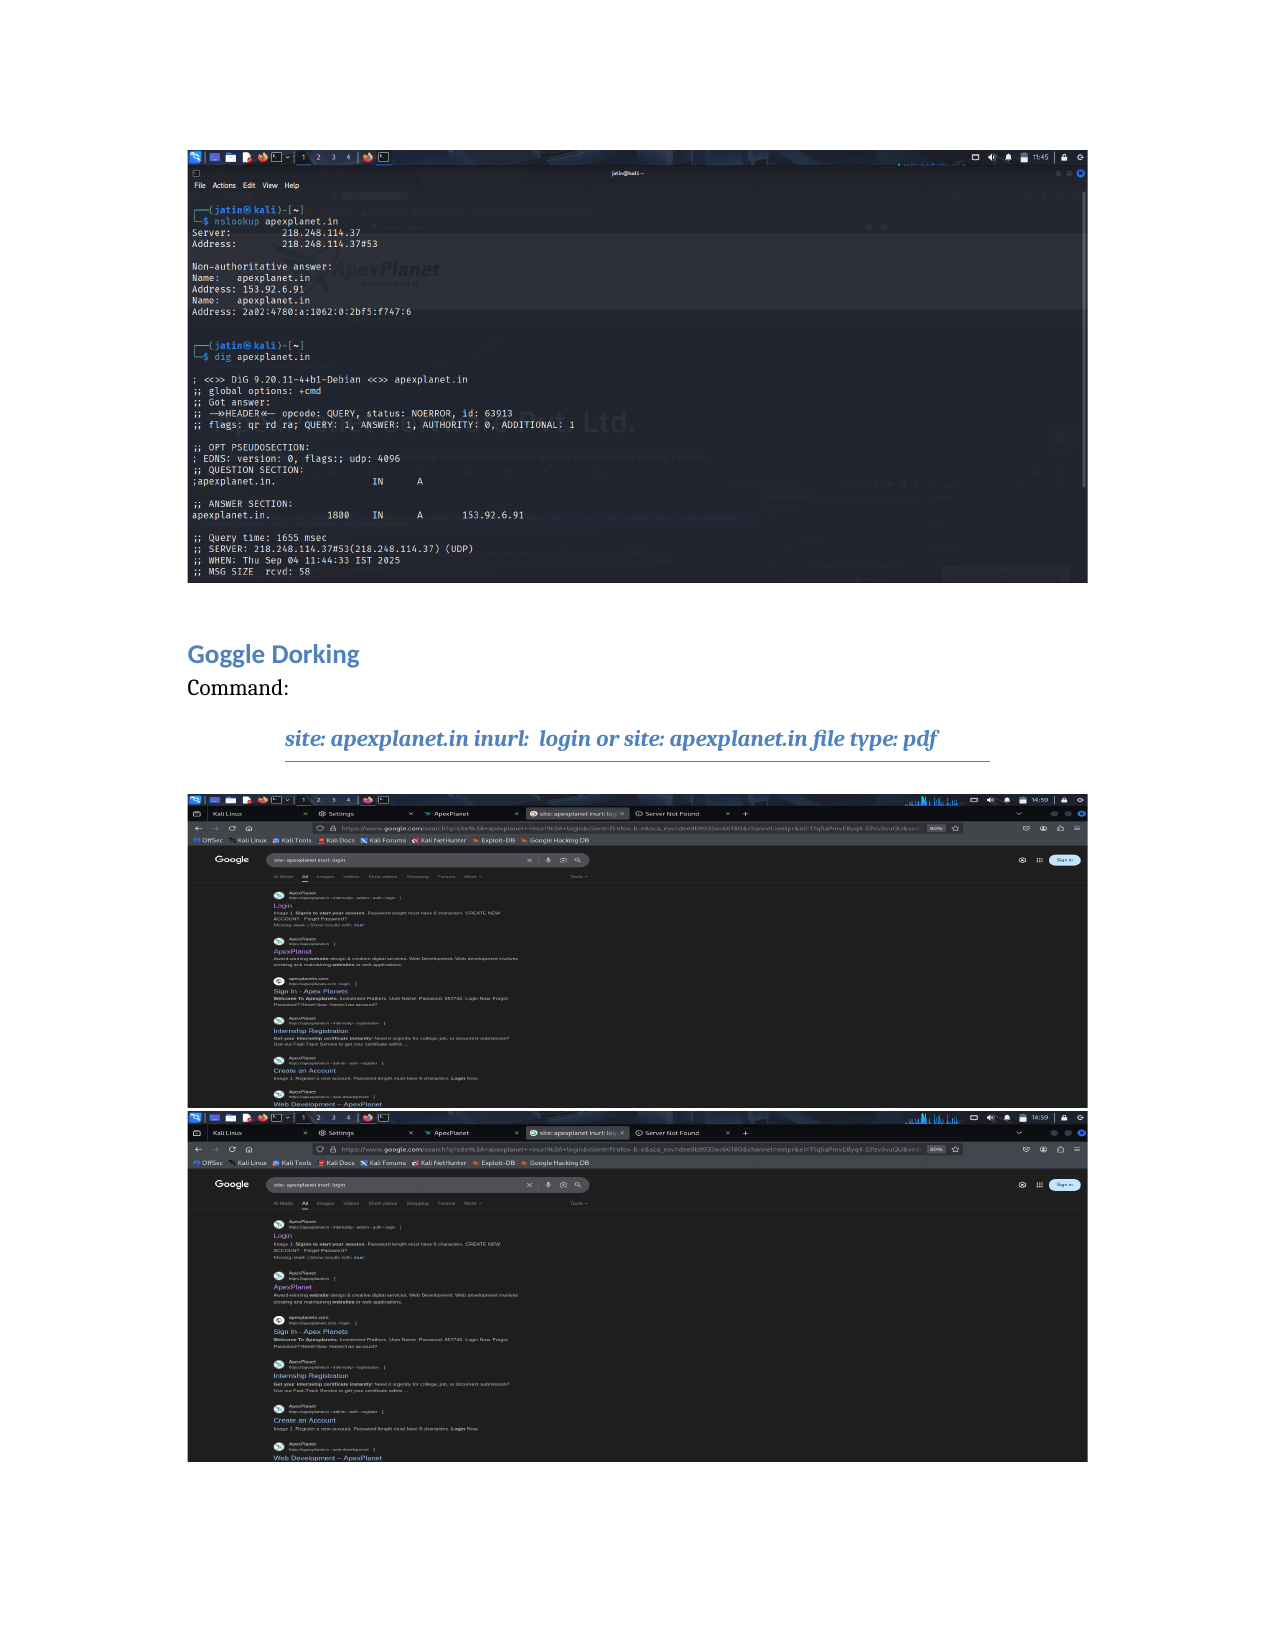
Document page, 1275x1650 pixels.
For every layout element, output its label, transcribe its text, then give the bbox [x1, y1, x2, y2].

picture [187, 794, 1088, 1108]
subtitle Goggle Dorking [187, 637, 1087, 670]
text site: apexplanet.in inurl: login or site: apexplanet.in file type: pdf [285, 726, 990, 761]
text Command: [187, 675, 1087, 701]
picture [187, 1111, 1088, 1462]
picture [187, 150, 1088, 583]
